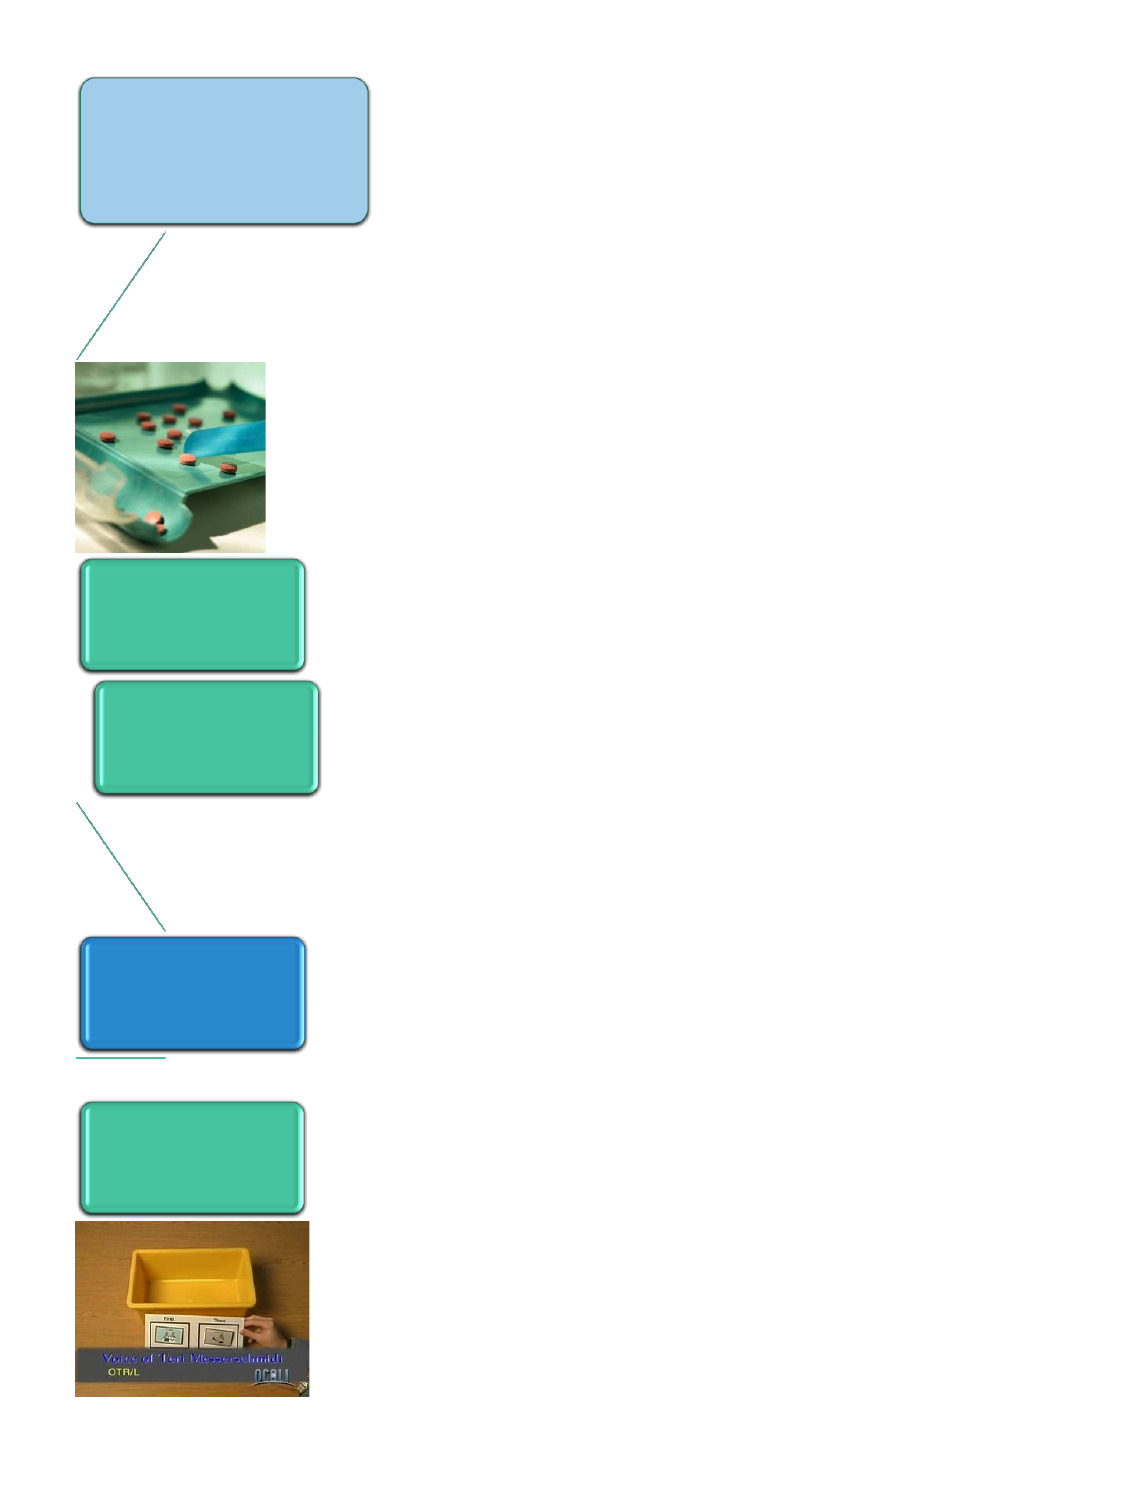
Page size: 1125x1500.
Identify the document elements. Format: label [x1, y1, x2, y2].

picture [75, 934, 310, 1055]
picture [75, 1221, 310, 1397]
picture [75, 75, 372, 229]
subtitle [75, 75, 1050, 1396]
picture [75, 555, 313, 676]
picture [75, 362, 266, 553]
picture [75, 1098, 308, 1219]
picture [75, 677, 346, 800]
picture [75, 802, 166, 932]
picture [75, 230, 166, 360]
